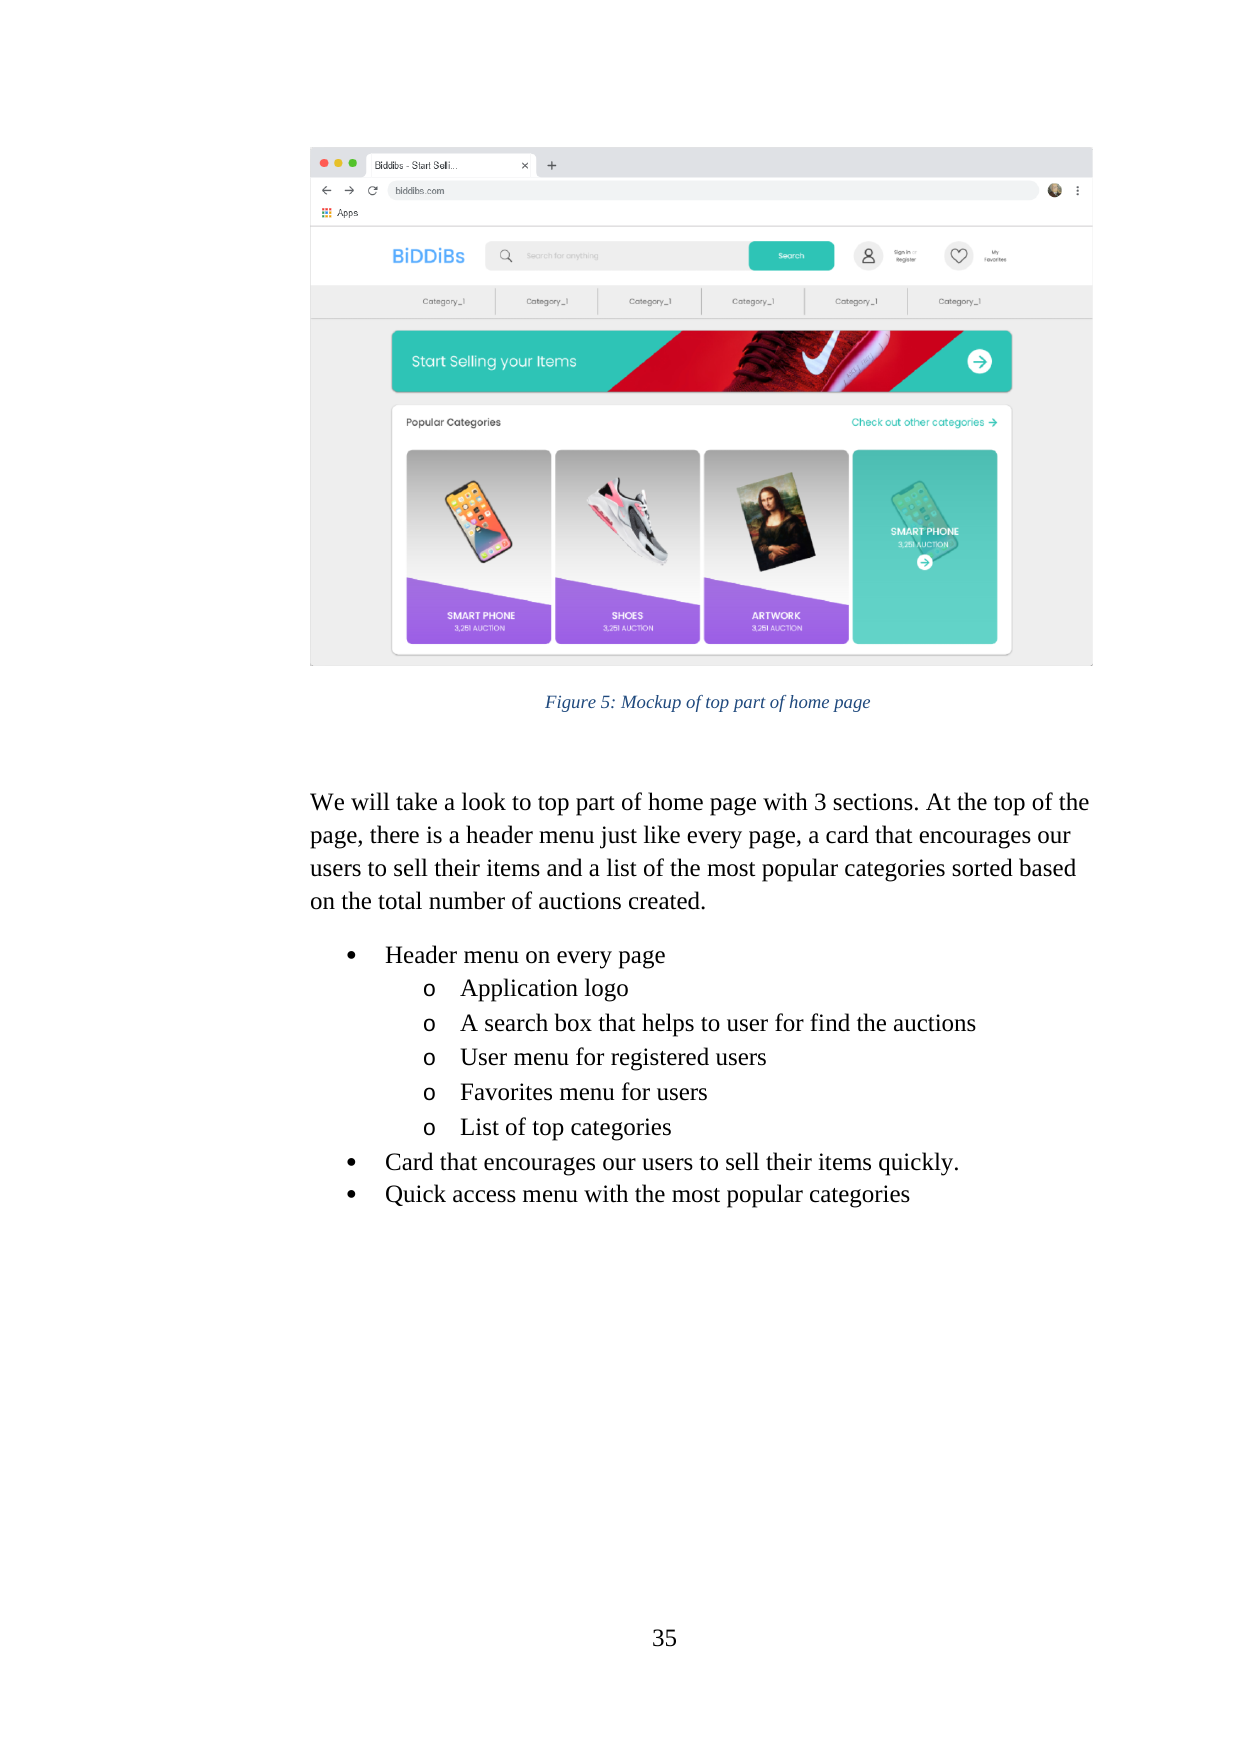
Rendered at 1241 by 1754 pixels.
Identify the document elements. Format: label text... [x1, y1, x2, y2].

list Favorites menu for users [422, 1077, 1092, 1107]
picture [310, 147, 1093, 666]
list A search box that helps to user for find the auctions [422, 1008, 1092, 1038]
list Header menu on every page [347, 940, 1092, 969]
list List of top categories [422, 1112, 1092, 1142]
list Application logo [422, 973, 1092, 1003]
text We will take a look to top part of home page with 3 sections. At the top of the page, there is a header menu just like every page, a card that encourages our users to sell their items and a list of the most popular categories sorted based on the total number of auctions created. [310, 787, 1092, 915]
list Card that encourages our users to sell their items quickly. [347, 1147, 1092, 1175]
list User menu for registered users [422, 1042, 1092, 1073]
text Figure 5: Mockup of top part of home page [325, 691, 1092, 712]
list Quick access menu with the most popular categories [347, 1179, 1092, 1208]
